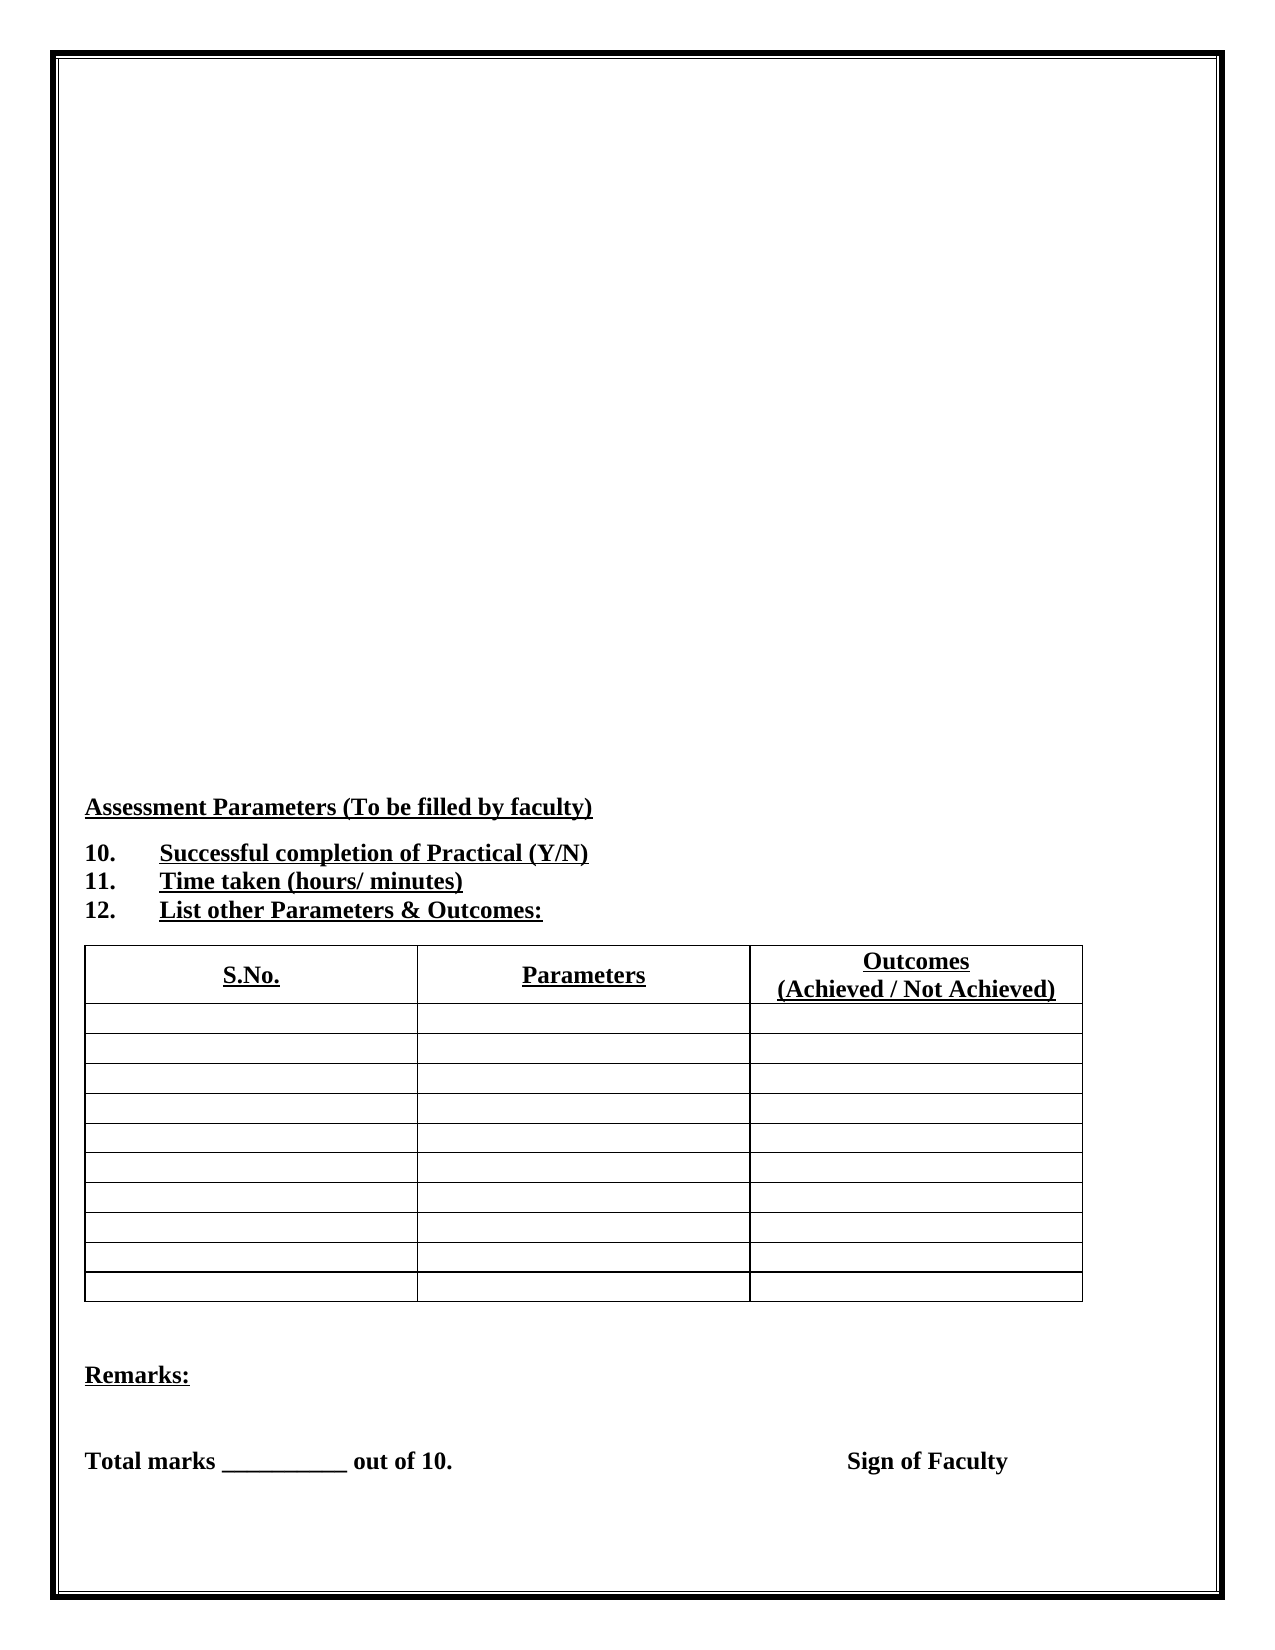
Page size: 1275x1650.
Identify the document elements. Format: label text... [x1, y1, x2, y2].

table_cell [86, 1243, 417, 1271]
text Assessment Parameters (To be filled by faculty) [84, 792, 1200, 821]
table_cell [418, 1273, 749, 1301]
table_cell [751, 1064, 1082, 1093]
table_cell [418, 1183, 749, 1212]
table_cell [751, 1243, 1082, 1271]
table_cell [418, 1153, 749, 1182]
table_cell [751, 1094, 1082, 1122]
list Time taken (hours/ minutes) [84, 866, 1200, 895]
table_cell [751, 1213, 1082, 1242]
table_header S.No. [86, 946, 417, 1003]
table_header Outcomes (Achieved / Not Achieved) [751, 946, 1082, 1003]
table_cell [418, 1064, 749, 1093]
table_cell [86, 1004, 417, 1033]
table_cell [86, 1183, 417, 1212]
table_cell [86, 1064, 417, 1093]
table_cell [418, 1124, 749, 1152]
list Remarks: [84, 1360, 1200, 1388]
list Successful completion of Practical (Y/N) [84, 838, 1200, 866]
table_cell [86, 1153, 417, 1182]
table_cell [751, 1153, 1082, 1182]
list Total marks __________ out of 10. Sign of Faculty [84, 1446, 1200, 1475]
table_cell [418, 1243, 749, 1271]
table_cell [418, 1004, 749, 1033]
table_cell [751, 1034, 1082, 1063]
table_cell [751, 1004, 1082, 1033]
table_cell [751, 1124, 1082, 1152]
table_cell [418, 1213, 749, 1242]
table_cell [751, 1183, 1082, 1212]
table_cell [418, 1034, 749, 1063]
table_cell [86, 1034, 417, 1063]
table_cell [86, 1094, 417, 1122]
table_header Parameters [418, 946, 749, 1003]
table_cell [86, 1213, 417, 1242]
list List other Parameters & Outcomes: [84, 895, 1200, 924]
table_cell [418, 1094, 749, 1122]
table_cell [86, 1124, 417, 1152]
table_cell [751, 1273, 1082, 1301]
table_cell [86, 1273, 417, 1301]
